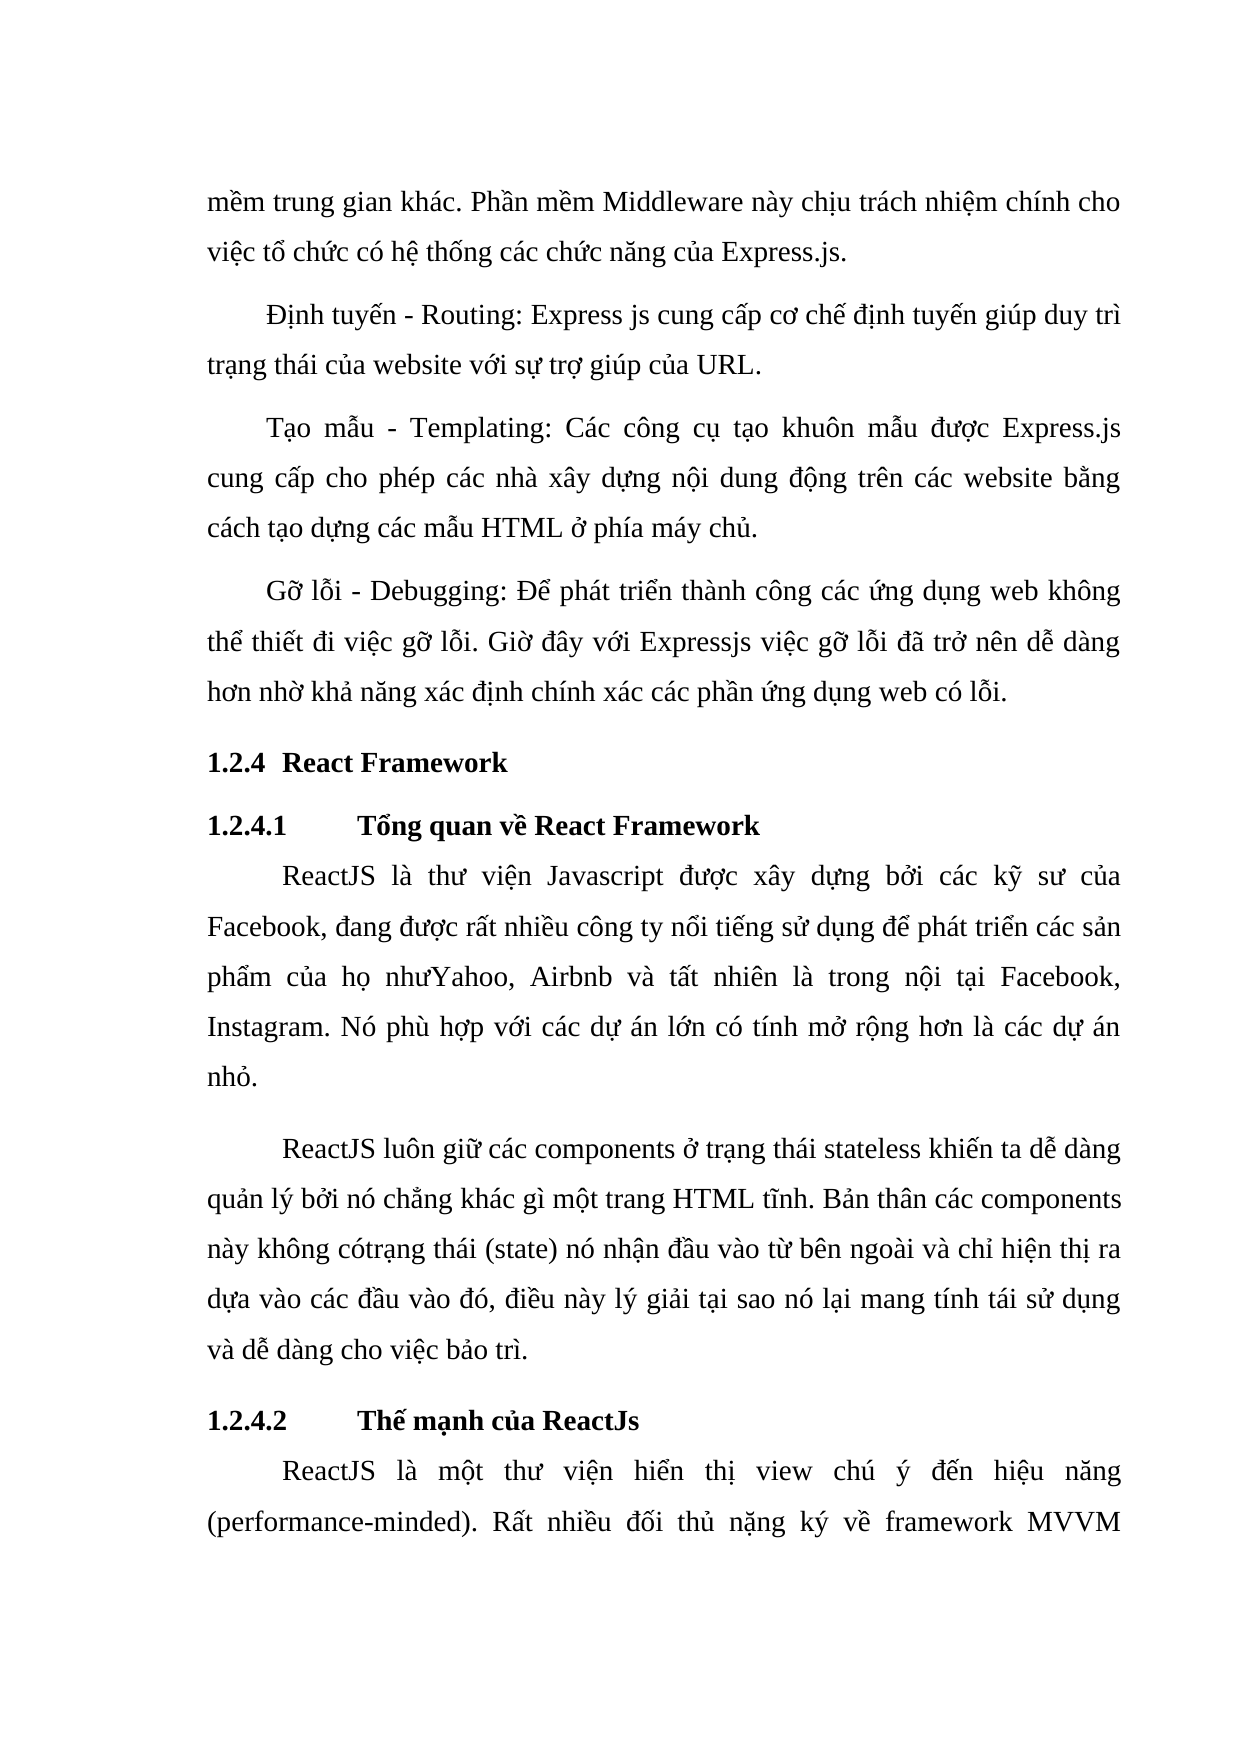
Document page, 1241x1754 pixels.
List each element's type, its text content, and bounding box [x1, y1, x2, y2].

subtitle Tổng quan về React Framework [207, 808, 1122, 842]
text Gỡ lỗi - Debugging: Để phát triển thành công các ứng dụng web không thể thiết đi việc gỡ lỗi. Giờ đây với Expressjs việc gỡ lỗi đã trở nên dễ dàng hơn nhờ khả năng xác định chính xác các phần ứng dụng web có lỗi. [207, 573, 1122, 708]
text ReactJS là thư viện Javascript được xây dựng bởi các kỹ sư của Facebook, đang được rất nhiều công ty nổi tiếng sử dụng để phát triển các sản phẩm của họ nhưYahoo, Airbnb và tất nhiên là trong nội tại Facebook, Instagram. Nó phù hợp với các dự án lớn có tính mở rộng hơn là các dự án nhỏ. [207, 858, 1122, 1093]
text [207, 184, 1122, 268]
subtitle React Framework [207, 745, 1122, 779]
text ReactJS luôn giữ các components ở trạng thái stateless khiến ta dễ dàng quản lý bởi nó chẳng khác gì một trang HTML tĩnh. Bản thân các components này không cótrạng thái (state) nó nhận đầu vào từ bên ngoài và chỉ hiện thị ra dựa vào các đầu vào đó, điều này lý giải tại sao nó lại mang tính tái sử dụng và dễ dàng cho việc bảo trì. [207, 1131, 1122, 1366]
text Định tuyến - Routing: Express js cung cấp cơ chế định tuyến giúp duy trì trạng thái của website với sự trợ giúp của URL. [207, 297, 1122, 381]
subtitle Thế mạnh của ReactJs [207, 1403, 1122, 1437]
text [207, 1453, 1122, 1537]
text Tạo mẫu - Templating: Các công cụ tạo khuôn mẫu được Express.js cung cấp cho phép các nhà xây dựng nội dung động trên các website bằng cách tạo dựng các mẫu HTML ở phía máy chủ. [207, 410, 1122, 544]
